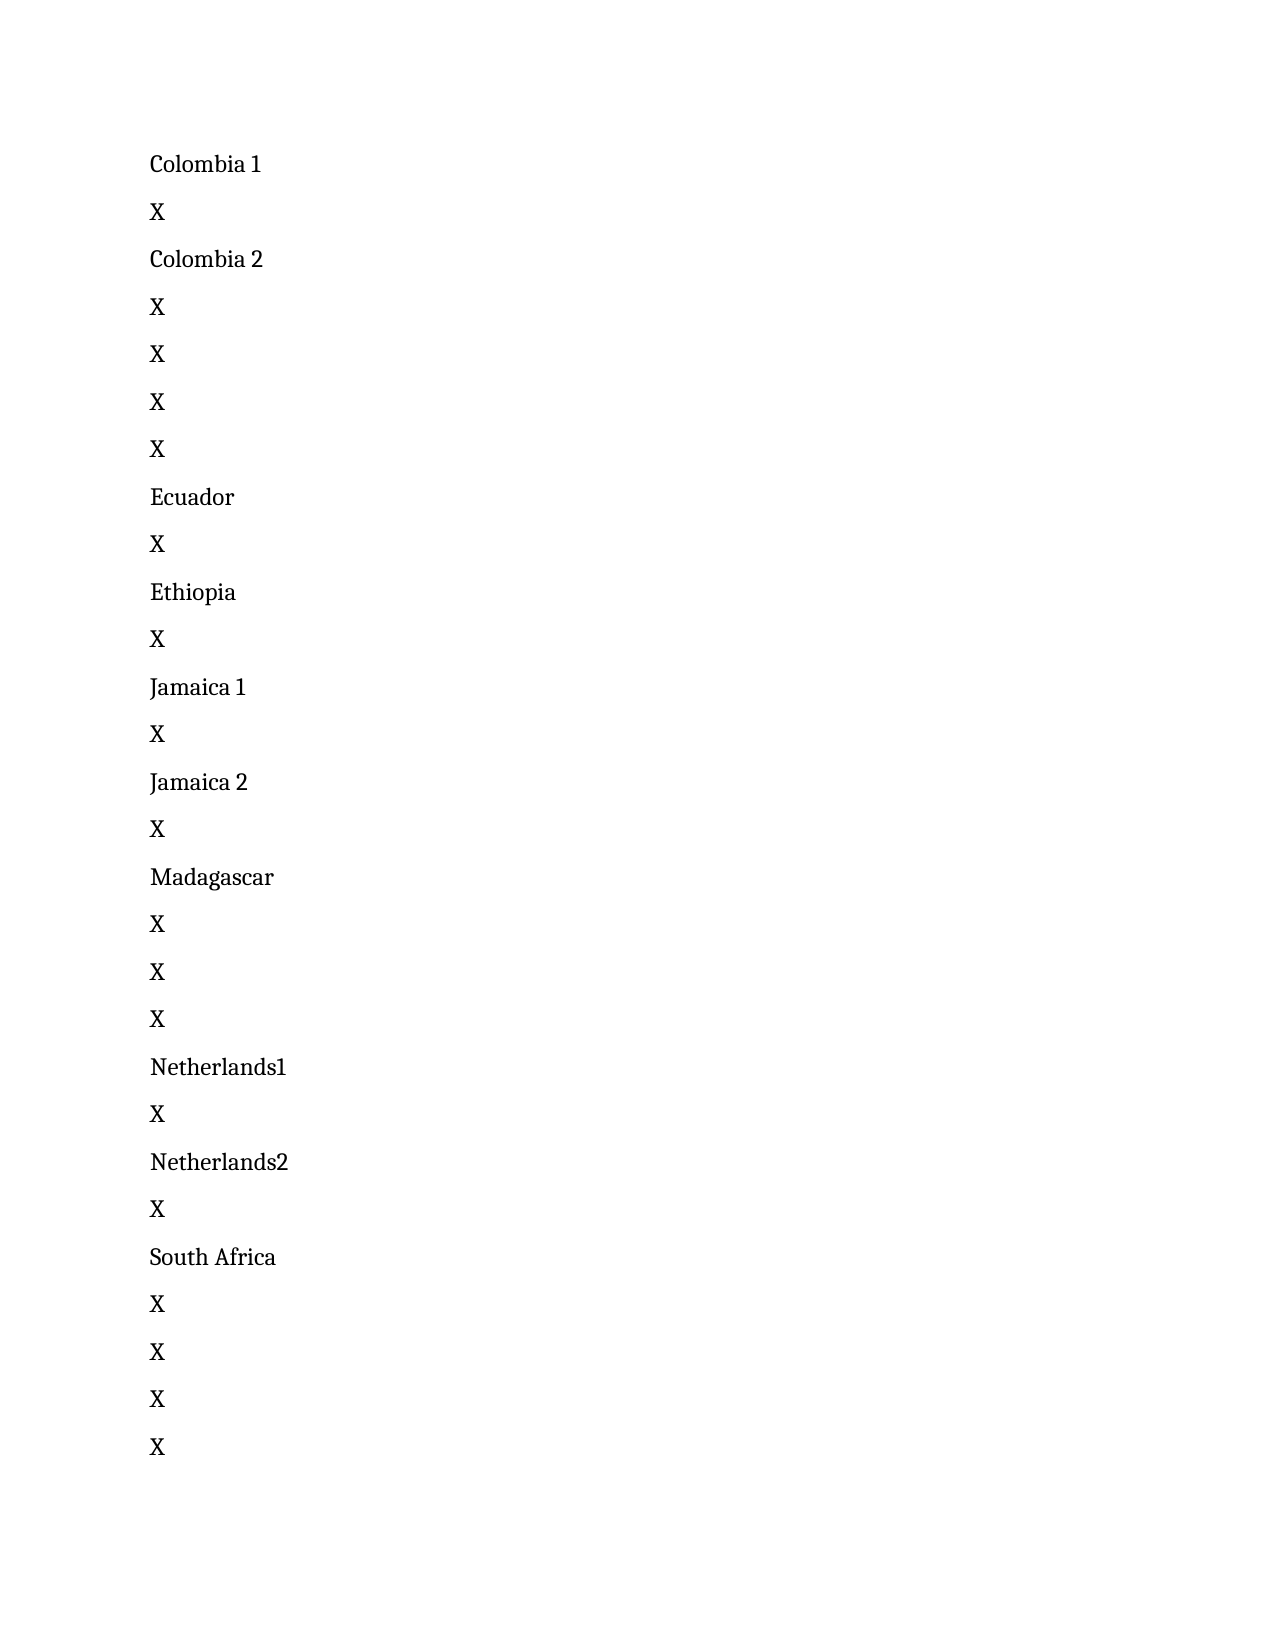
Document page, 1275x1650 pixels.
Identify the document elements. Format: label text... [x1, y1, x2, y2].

text Netherlands1 [150, 1052, 1125, 1081]
text X [150, 387, 1125, 416]
text Madagascar [150, 862, 1125, 891]
text X [150, 957, 1125, 986]
text X [150, 340, 1125, 369]
text X [150, 720, 1125, 749]
text X [150, 530, 1125, 559]
text South Africa [150, 1242, 1125, 1271]
text X [150, 1195, 1125, 1224]
text X [150, 292, 1125, 321]
text X [150, 1337, 1125, 1366]
text X [150, 1100, 1125, 1129]
text X [150, 625, 1125, 654]
text X [150, 1005, 1125, 1034]
text X [150, 1432, 1125, 1461]
text X [150, 197, 1125, 226]
text X [150, 1290, 1125, 1319]
text Colombia 1 [150, 150, 1125, 179]
text Colombia 2 [150, 245, 1125, 274]
text Ethiopia [150, 577, 1125, 606]
text Jamaica 1 [150, 672, 1125, 701]
text Jamaica 2 [150, 767, 1125, 796]
text Ecuador [150, 482, 1125, 511]
text X [150, 910, 1125, 939]
text X [150, 435, 1125, 464]
text X [150, 1385, 1125, 1414]
text Netherlands2 [150, 1147, 1125, 1176]
text X [150, 815, 1125, 844]
